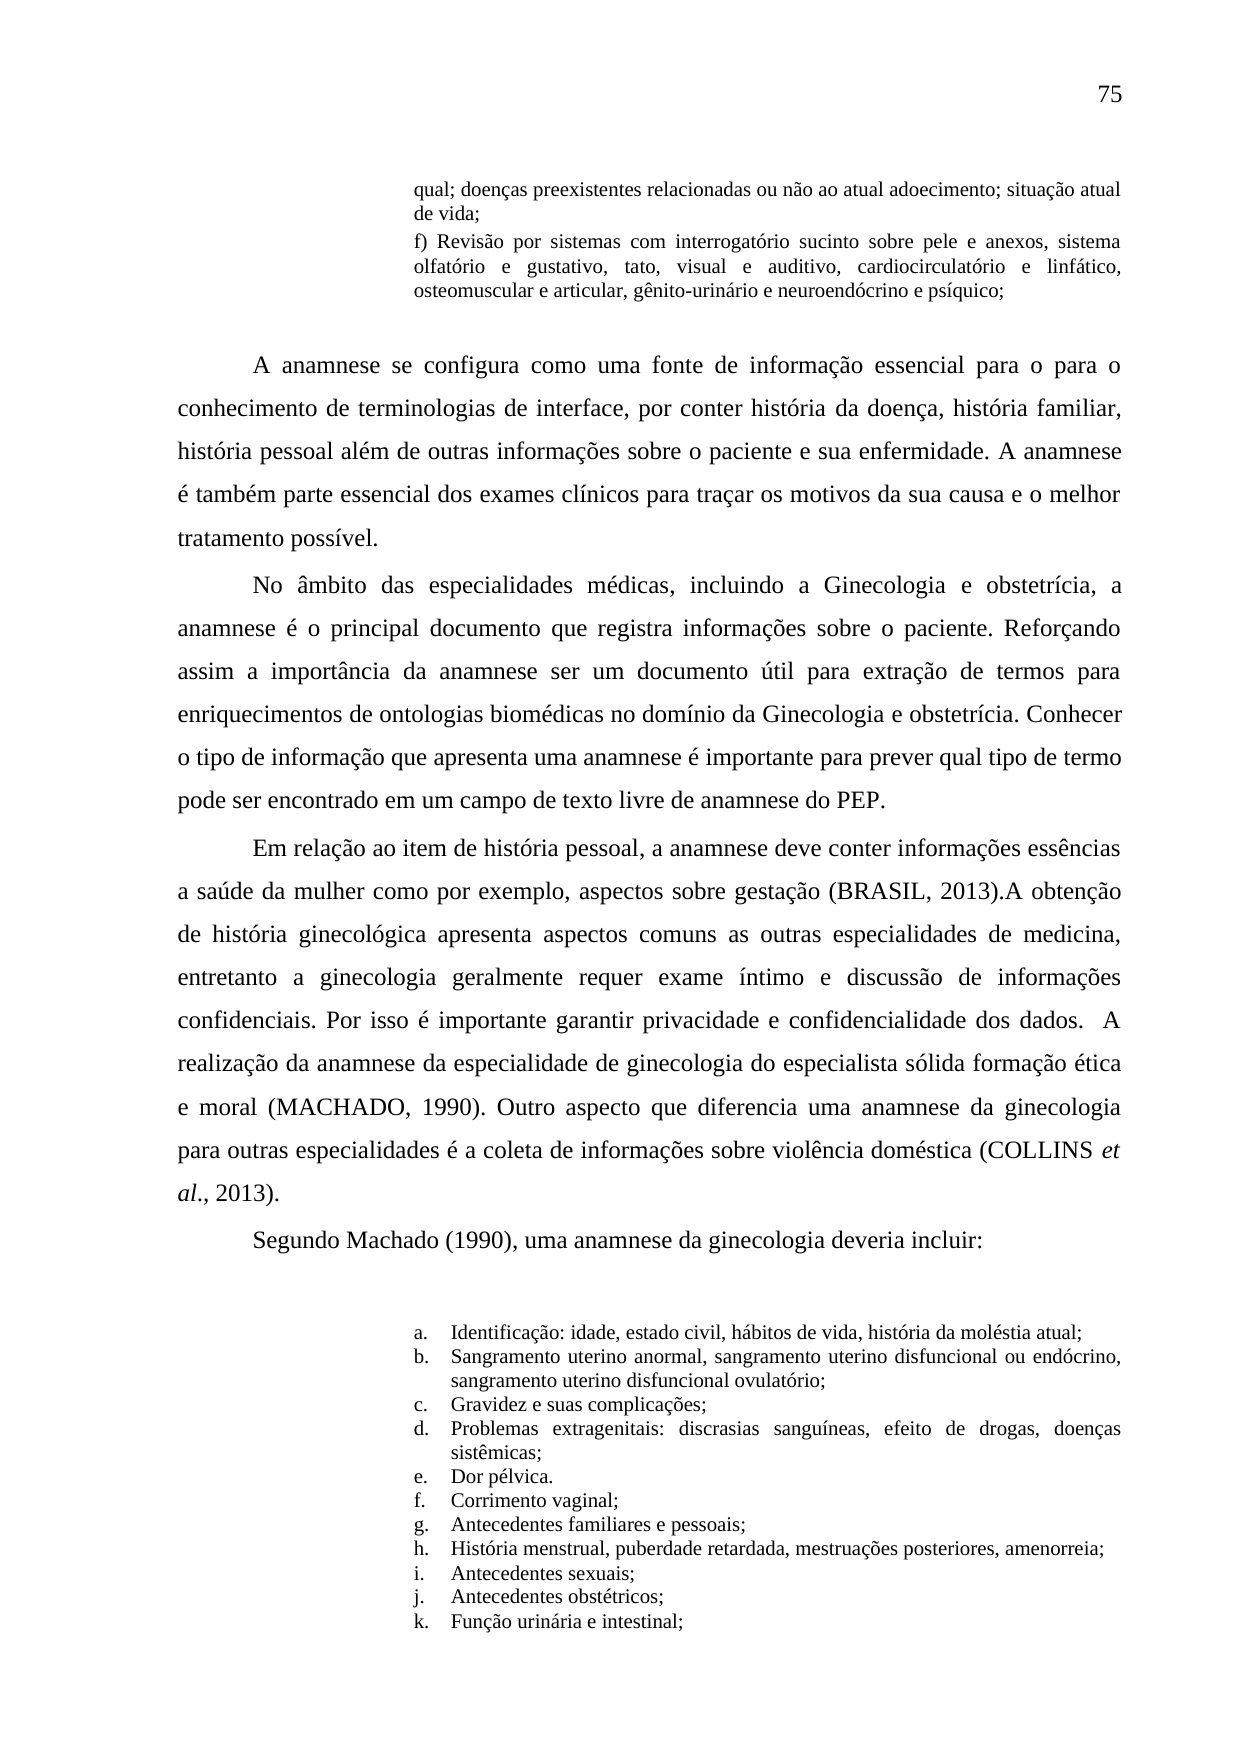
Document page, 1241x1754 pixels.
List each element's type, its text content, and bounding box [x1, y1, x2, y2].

list Antecedentes sexuais; [413, 1560, 1122, 1584]
list História menstrual, puberdade retardada, mestruações posteriores, amenorreia; [413, 1536, 1122, 1560]
list Função urinária e intestinal; [413, 1608, 1122, 1633]
text No âmbito das especialidades médicas, incluindo a Ginecologia e obstetrícia, a anamnese é o principal documento que registra informações sobre o paciente. Reforçando assim a importância da anamnese ser um documento útil para extração de termos para enriquecimentos de ontologias biomédicas no domínio da Ginecologia e obstetrícia. Conhecer o tipo de informação que apresenta uma anamnese é importante para prever qual tipo de termo pode ser encontrado em um campo de texto livre de anamnese do PEP. [177, 570, 1122, 814]
list Corrimento vaginal; [413, 1488, 1122, 1512]
list Problemas extragenitais: discrasias sanguíneas, efeito de drogas, doenças sistêmicas; [413, 1416, 1122, 1464]
list Dor pélvica. [413, 1464, 1122, 1488]
list Gravidez e suas complicações; [413, 1392, 1122, 1416]
text A anamnese se configura como uma fonte de informação essencial para o para o conhecimento de terminologias de interface, por conter história da doença, história familiar, história pessoal além de outras informações sobre o paciente e sua enfermidade. A anamnese é também parte essencial dos exames clínicos para traçar os motivos da sua causa e o melhor tratamento possível. [177, 350, 1122, 551]
list Antecedentes familiares e pessoais; [413, 1512, 1122, 1536]
text f) Revisão por sistemas com interrogatório sucinto sobre pele e anexos, sistema olfatório e gustativo, tato, visual e auditivo, cardiocirculatório e linfático, osteomuscular e articular, gênito-urinário e neuroendócrino e psíquico; [413, 229, 1122, 302]
list Antecedentes obstétricos; [413, 1584, 1122, 1608]
text Segundo Machado (1990), uma anamnese da ginecologia deveria incluir: [177, 1225, 1122, 1254]
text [413, 177, 1122, 225]
list Identificação: idade, estado civil, hábitos de vida, história da moléstia atual; [413, 1320, 1122, 1344]
text Em relação ao item de história pessoal, a anamnese deve conter informações essências a saúde da mulher como por exemplo, aspectos sobre gestação (BRASIL, 2013).A obtenção de história ginecológica apresenta aspectos comuns as outras especialidades de medicina, entretanto a ginecologia geralmente requer exame íntimo e discussão de informações confidenciais. Por isso é importante garantir privacidade e confidencialidade dos dados. A realização da anamnese da especialidade de ginecologia do especialista sólida formação ética e moral (MACHADO, 1990). Outro aspecto que diferencia uma anamnese da ginecologia para outras especialidades é a coleta de informações sobre violência doméstica (COLLINS et al., 2013). [177, 833, 1122, 1207]
list Sangramento uterino anormal, sangramento uterino disfuncional ou endócrino, sangramento uterino disfuncional ovulatório; [413, 1344, 1122, 1392]
